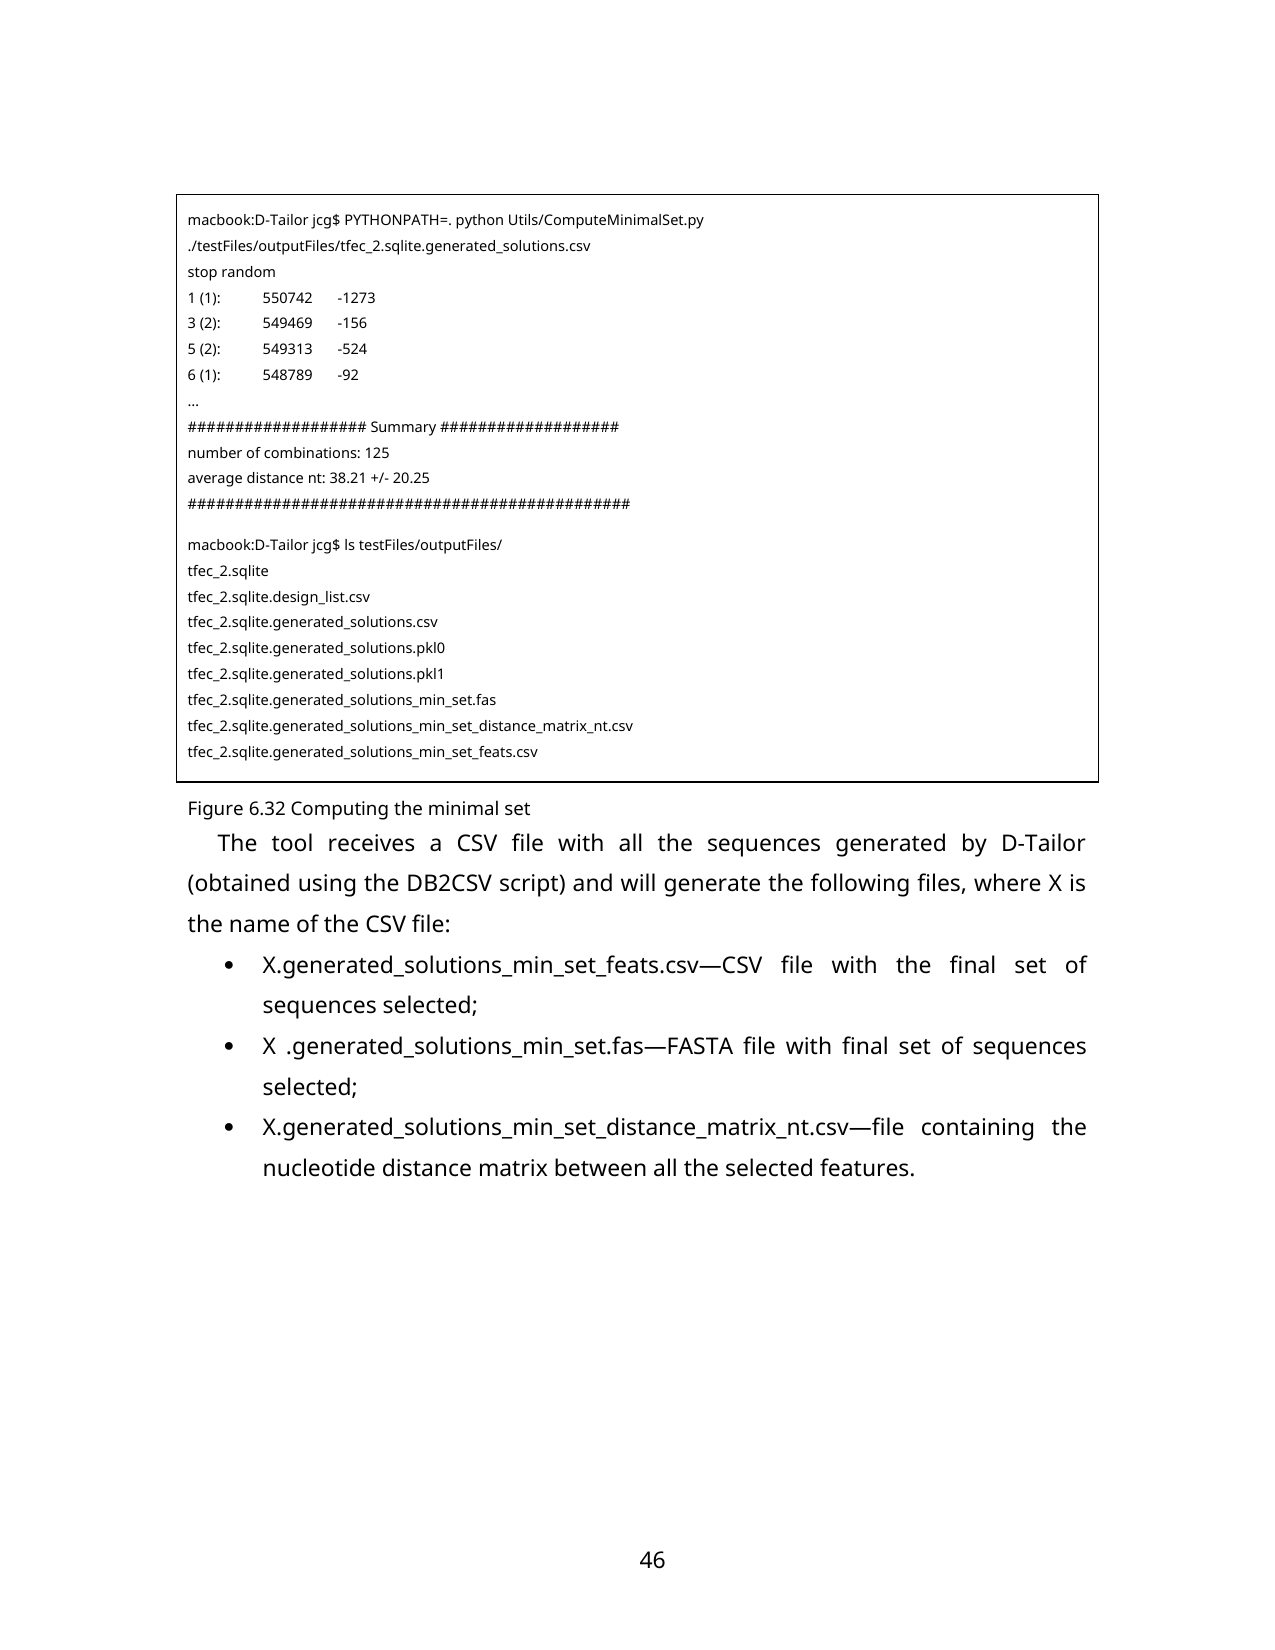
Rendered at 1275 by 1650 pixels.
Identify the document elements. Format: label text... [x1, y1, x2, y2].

list X .generated_solutions_min_set.fas—FASTA file with final set of sequences selected; [225, 1030, 1087, 1102]
list X.generated_solutions_min_set_distance_matrix_nt.csv—file containing the nucleotide distance matrix between all the selected features. [225, 1111, 1087, 1183]
text The tool receives a CSV file with all the sequences generated by D-Tailor (obtained using the DB2CSV script) and will generate the following files, where X is the name of the CSV file: [187, 827, 1087, 939]
list X.generated_solutions_min_set_feats.csv—CSV file with the final set of sequences selected; [225, 948, 1087, 1020]
table_header macbook:D-Tailor jcg$ PYTHONPATH=. python Utils/ComputeMinimalSet.py ./testFiles/outputFiles/tfec_2.sqlite.generated_solutions.csv stop random 1 (1): 550742 -1273 3 (2): 549469 -156 5 (2): 549313 -524 6 (1): 548789 -92 … ################### Summary ################### number of combinations: 125 average distance nt: 38.21 +/- 20.25 ############################################### macbook:D-Tailor jcg$ ls testFiles/outputFiles/ tfec_2.sqlite tfec_2.sqlite.design_list.csv tfec_2.sqlite.generated_solutions.csv tfec_2.sqlite.generated_solutions.pkl0 tfec_2.sqlite.generated_solutions.pkl1 tfec_2.sqlite.generated_solutions_min_set.fas tfec_2.sqlite.generated_solutions_min_set_distance_matrix_nt.csv tfec_2.sqlite.generated_solutions_min_set_feats.csv [177, 195, 1098, 781]
